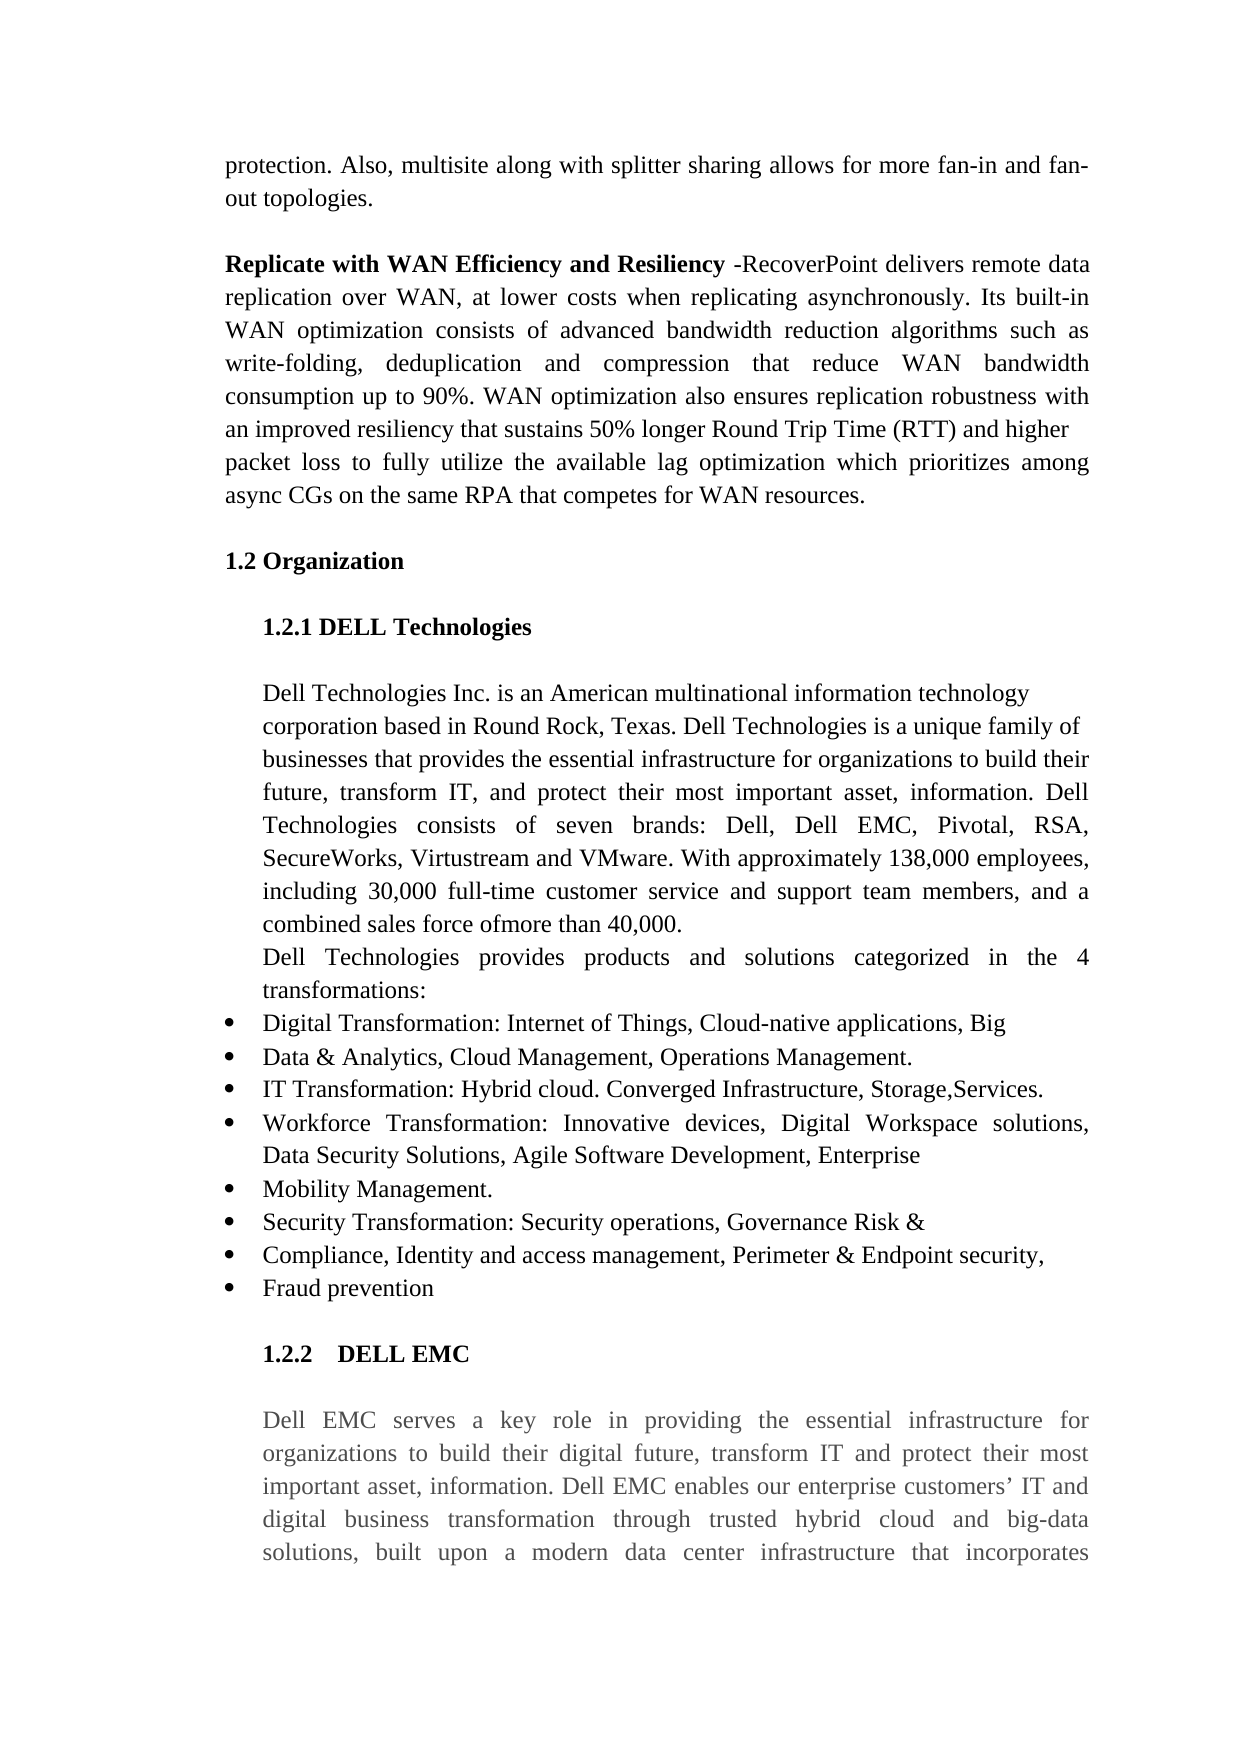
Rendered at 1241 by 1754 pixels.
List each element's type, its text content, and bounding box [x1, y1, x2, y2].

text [225, 150, 1090, 212]
text packet loss to fully utilize the available lag optimization which prioritizes among async CGs on the same RPA that competes for WAN resources. [225, 447, 1090, 509]
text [262, 1405, 1090, 1566]
text Dell Technologies provides products and solutions categorized in the 4 transformations: [262, 942, 1090, 1004]
list Security Transformation: Security operations, Governance Risk & [225, 1207, 1090, 1235]
list Compliance, Identity and access management, Perimeter & Endpoint security, [225, 1240, 1090, 1268]
text Replicate with WAN Efficiency and Resiliency -RecoverPoint delivers remote data replication over WAN, at lower costs when replicating asynchronously. Its built-in WAN optimization consists of advanced bandwidth reduction algorithms such as write-folding, deduplication and compression that reduce WAN bandwidth consumption up to 90%. WAN optimization also ensures replication robustness with an improved resiliency that sustains 50% longer Round Trip Time (RTT) and higher [225, 249, 1090, 443]
list Digital Transformation: Internet of Things, Cloud-native applications, Big [225, 1008, 1090, 1037]
text 1.2.1 DELL Technologies [262, 612, 1090, 641]
list Organization [225, 546, 1090, 575]
list DELL EMC [262, 1339, 1090, 1367]
list Workforce Transformation: Innovative devices, Digital Workspace solutions, Data Security Solutions, Agile Software Development, Enterprise [225, 1108, 1090, 1169]
list Fraud prevention [225, 1273, 1090, 1301]
list Data & Analytics, Cloud Management, Operations Management. [225, 1042, 1090, 1070]
text Dell Technologies Inc. is an American multinational information technology [262, 678, 1090, 707]
list IT Transformation: Hybrid cloud. Converged Infrastructure, Storage,Services. [225, 1074, 1090, 1103]
text businesses that provides the essential infrastructure for organizations to build their future, transform IT, and protect their most important asset, information. Dell Technologies consists of seven brands: Dell, Dell EMC, Pivotal, RSA, SecureWorks, Virtustream and VMware. With approximately 138,000 employees, including 30,000 full-time customer service and support team members, and a combined sales force ofmore than 40,000. [262, 744, 1090, 938]
list Mobility Management. [225, 1174, 1090, 1202]
text corporation based in Round Rock, Texas. Dell Technologies is a unique family of [262, 711, 1090, 740]
